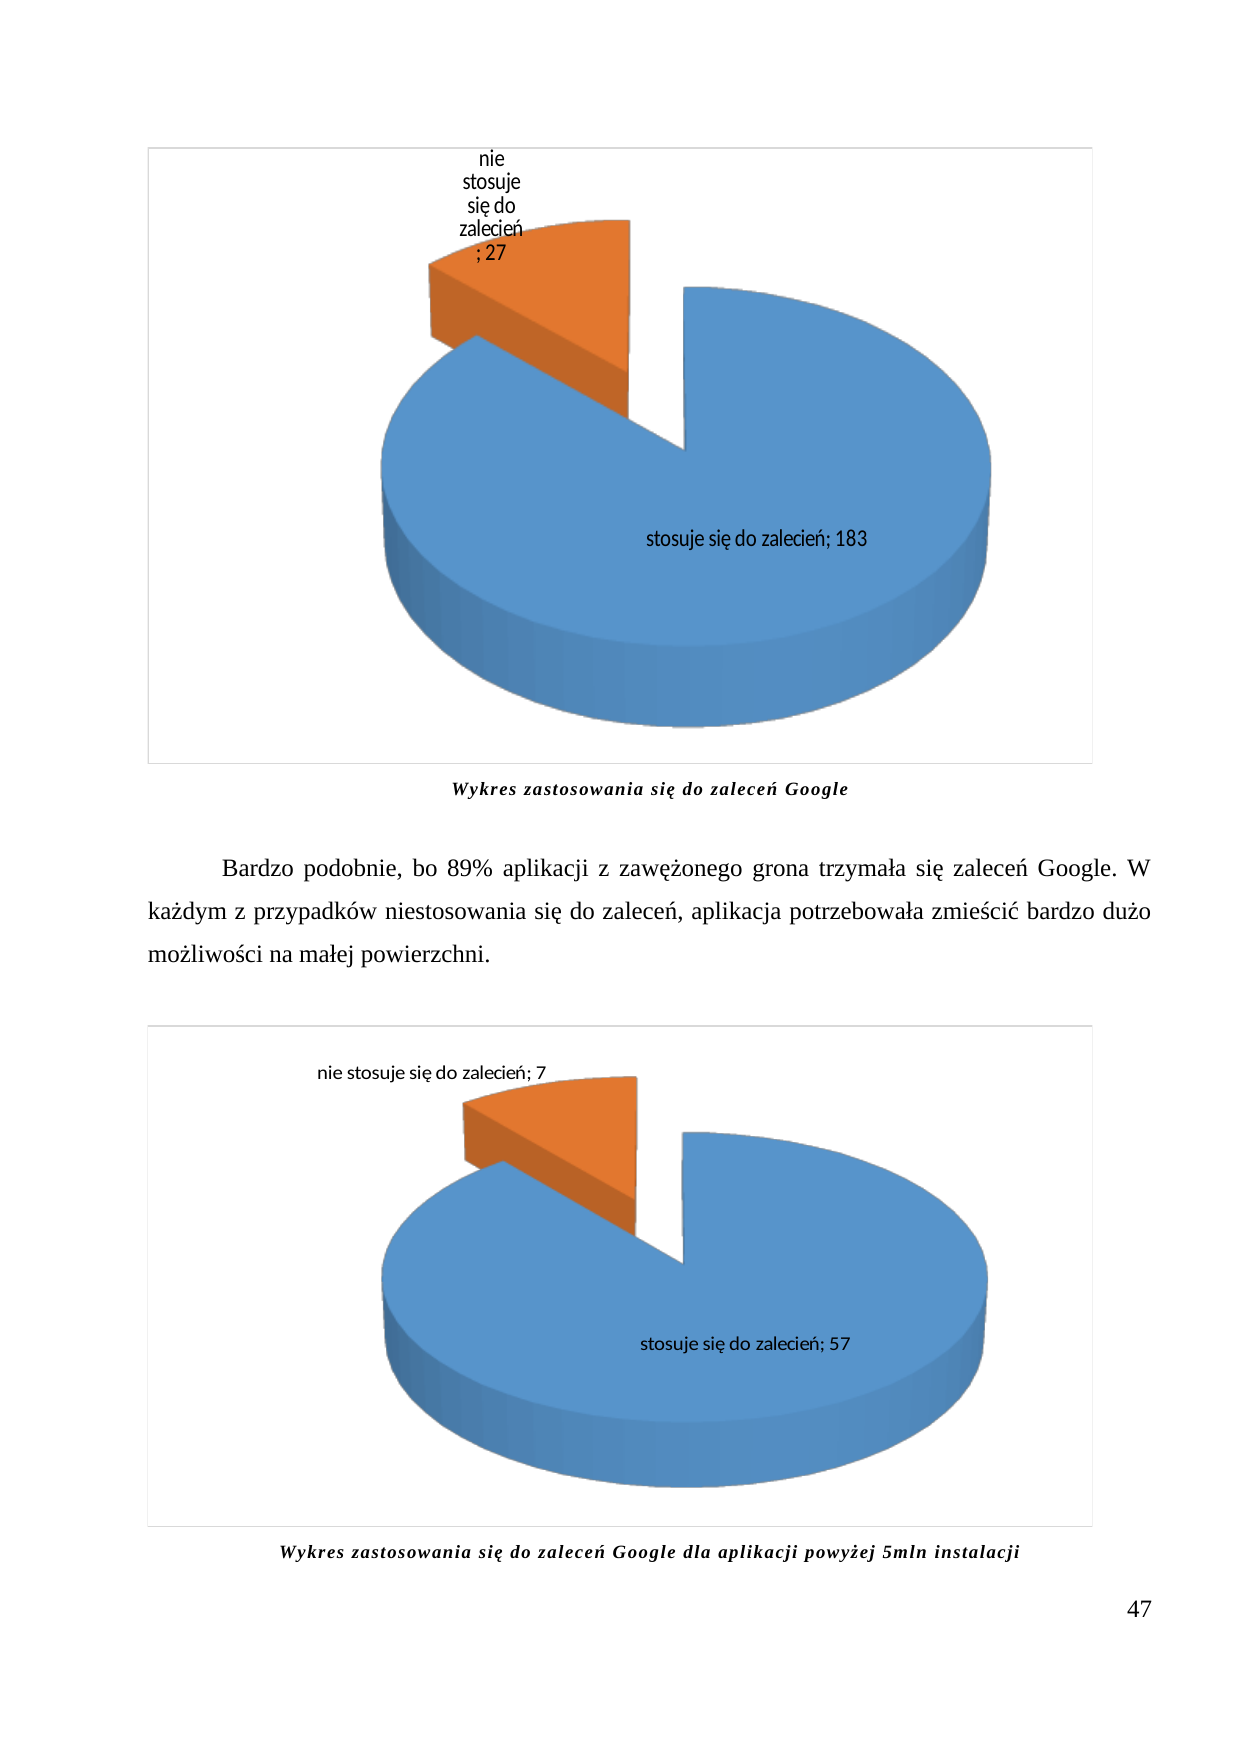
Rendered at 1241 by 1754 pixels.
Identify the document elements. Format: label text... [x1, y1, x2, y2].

subtitle Wykres zastosowania się do zaleceń Google [148, 778, 1152, 799]
text Bardzo podobnie, bo 89% aplikacji z zawężonego grona trzymała się zaleceń Google. W każdym z przypadków niestosowania się do zaleceń, aplikacja potrzebowała zmieścić bardzo dużo możliwości na małej powierzchni. [148, 853, 1152, 968]
subtitle Wykres zastosowania się do zaleceń Google dla aplikacji powyżej 5mln instalacji [148, 1541, 1152, 1563]
